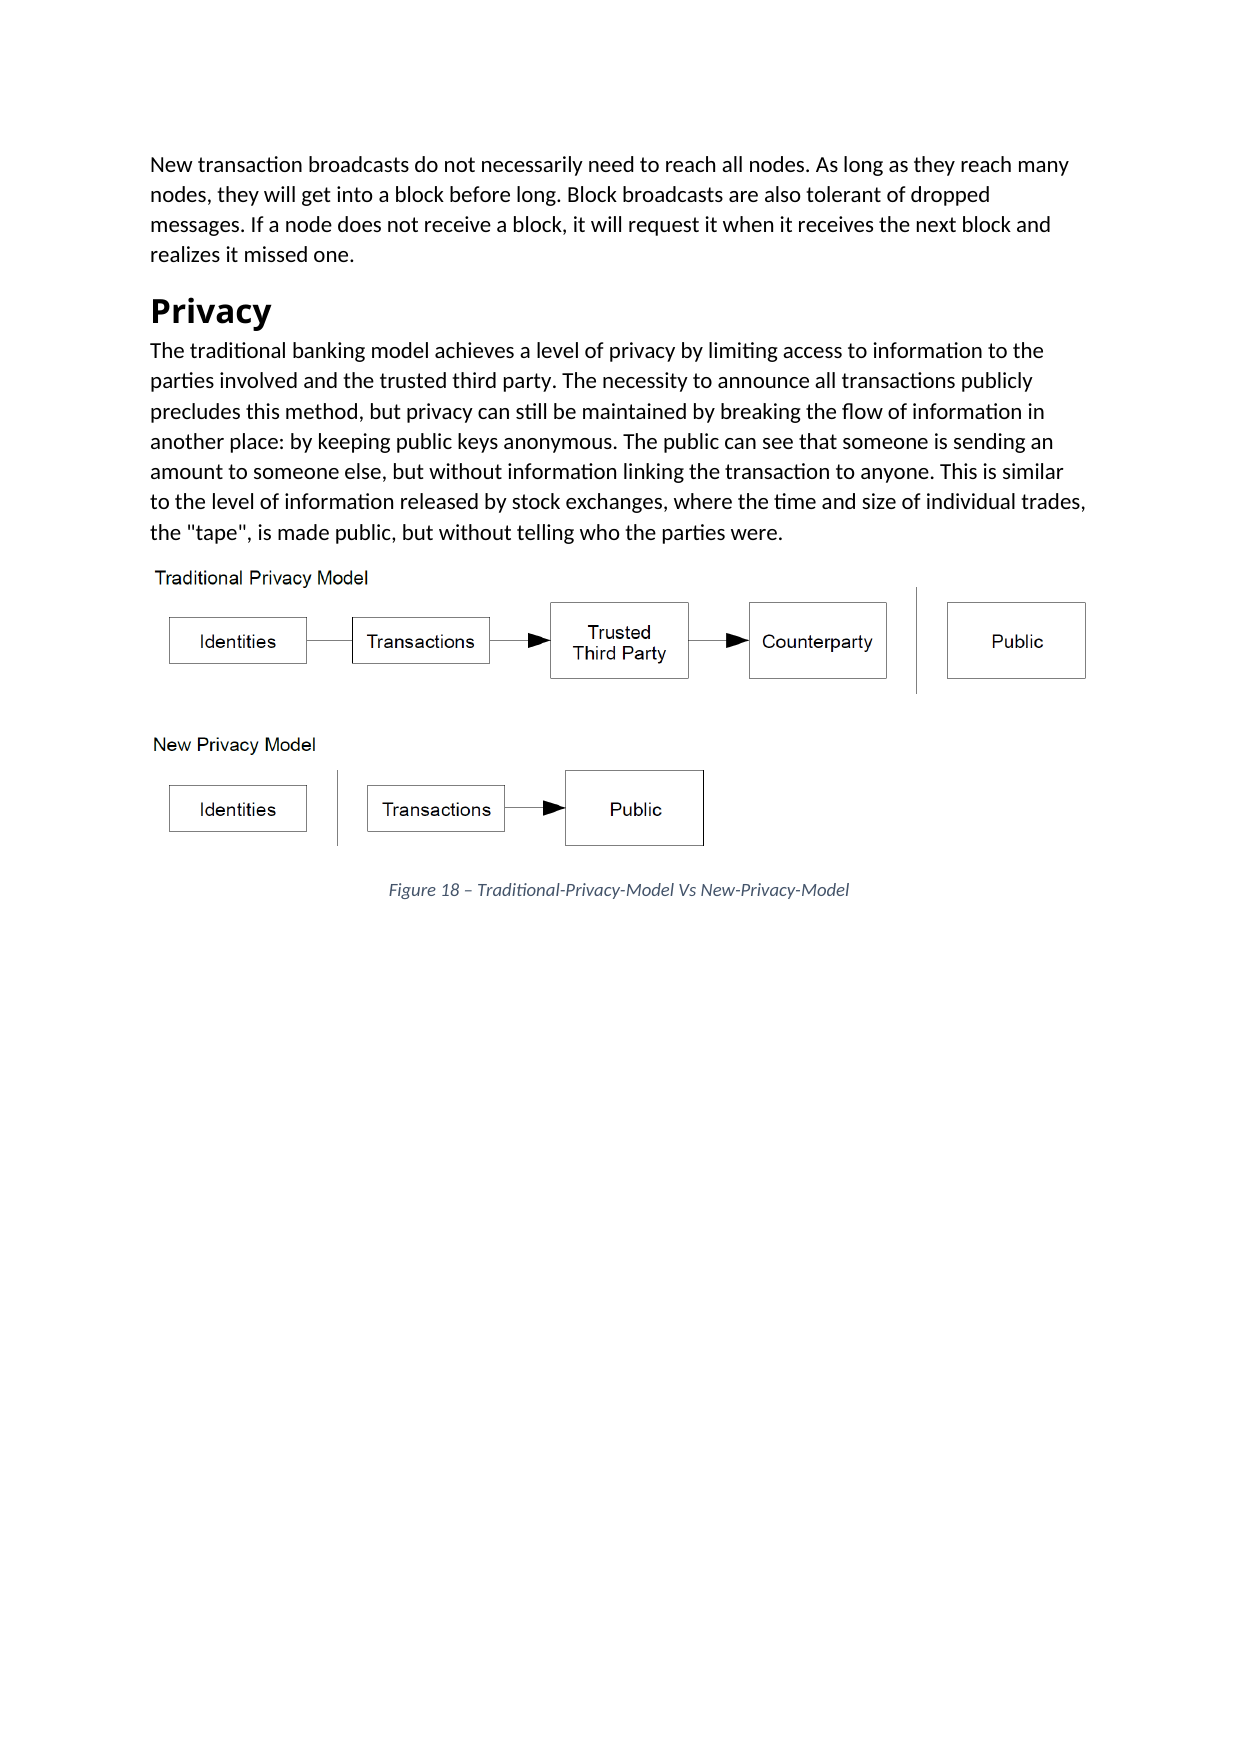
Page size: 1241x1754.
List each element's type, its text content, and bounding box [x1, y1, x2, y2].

text New transaction broadcasts do not necessarily need to reach all nodes. As long as they reach many nodes, they will get into a block before long. Block broadcasts are also tolerant of dropped messages. If a node does not receive a block, it will request it when it receives the next block and realizes it missed one. [150, 150, 1090, 269]
picture [150, 547, 1091, 859]
text The traditional banking model achieves a level of privacy by limiting access to information to the parties involved and the trusted third party. The necessity to announce all transactions publicly precludes this method, but privacy can still be maintained by breaking the flow of information in another place: by keeping public keys anonymous. The public can see that someone is sending an amount to someone else, but without information linking the transaction to anyone. This is similar to the level of information released by stock exchanges, where the time and size of individual trades, the "tape", is made public, but without telling who the parties were. [150, 336, 1090, 546]
subtitle Privacy [150, 287, 1090, 333]
